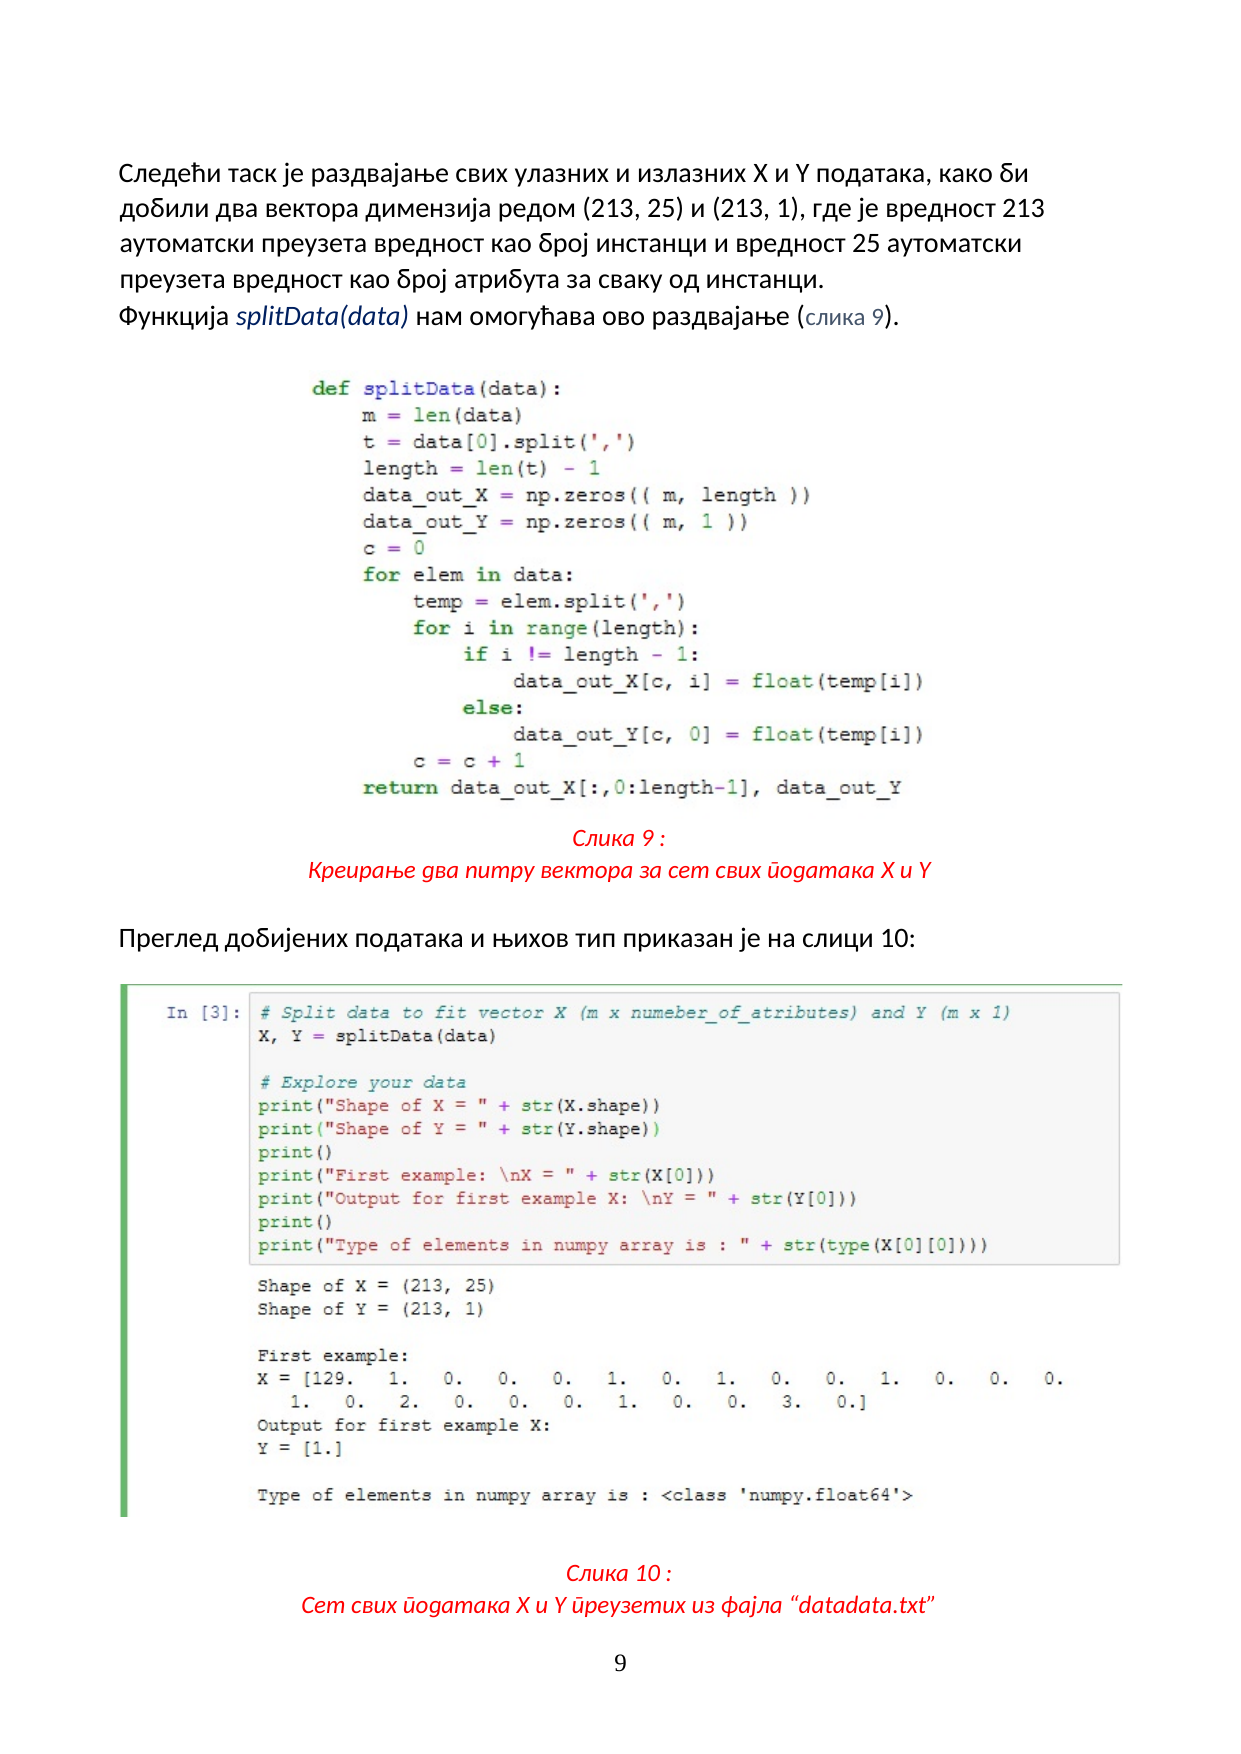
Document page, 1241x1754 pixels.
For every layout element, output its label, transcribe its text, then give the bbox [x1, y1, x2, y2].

text Следећи таск је раздвајање свих улазних и излазних X и Y података, како би добили два вектора димензија редом (213, 25) и (213, 1), где је вредност 213 аутоматски преузета вредност као број инстанци и вредност 25 аутоматски преузета вредност као број атрибута за сваку од инстанци. [118, 155, 1122, 295]
text Функција splitData(data) нам омогућава ово раздвајање (слика 9). [118, 297, 1122, 332]
text Преглед добијених података и њихов тип приказан је на слици 10: [118, 920, 1122, 954]
text Сет свих података X и Y преузетих из фајла “datadata.txt” [118, 1589, 1122, 1620]
text Слика 10 : [118, 1557, 1122, 1587]
picture [308, 370, 933, 819]
text Креирање два numpy вектора за сет свих података X и Y [118, 855, 1122, 885]
picture [118, 984, 1123, 1517]
